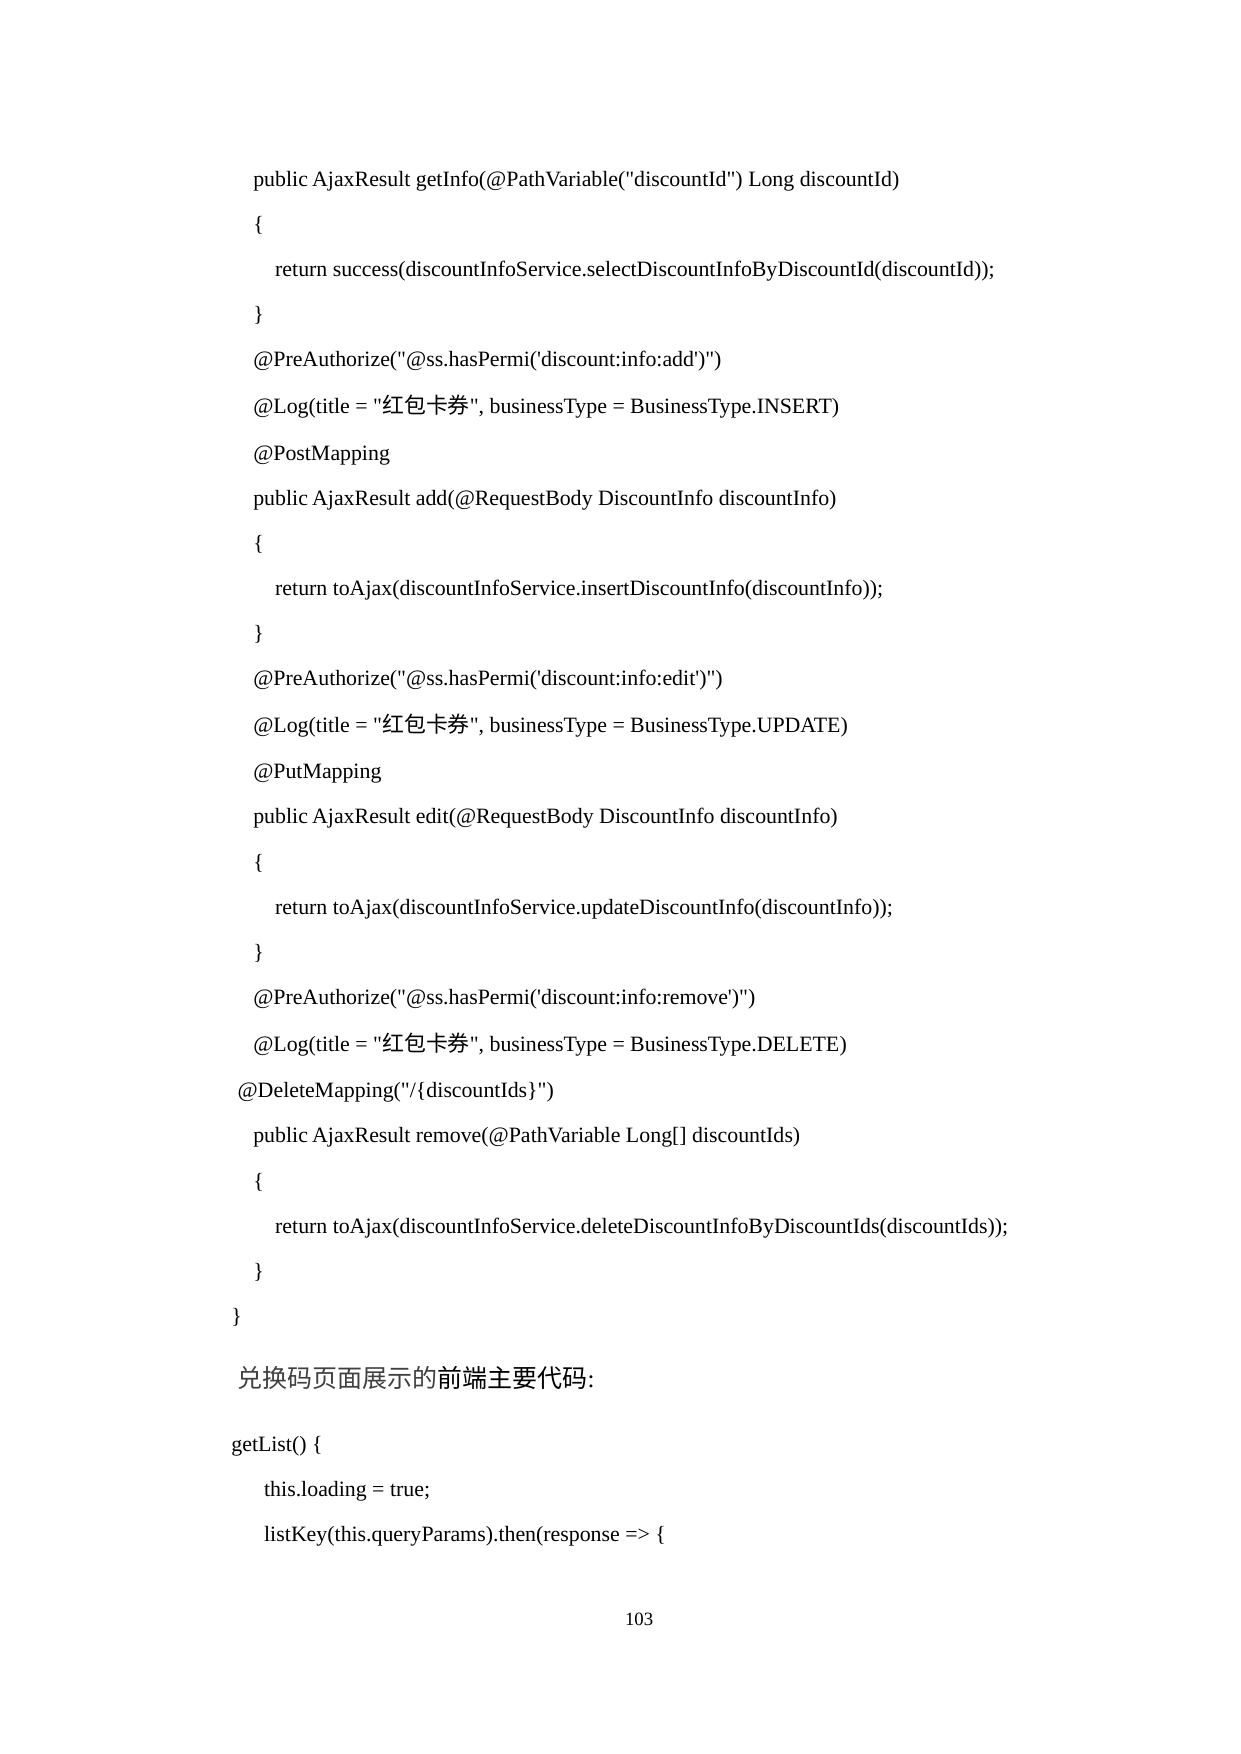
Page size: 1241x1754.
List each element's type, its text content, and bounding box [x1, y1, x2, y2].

text return toAjax(discountInfoService.deleteDiscountInfoByDiscountIds(discountIds)); [187, 1209, 1053, 1242]
text @PutMapping [187, 755, 1053, 787]
text @Log(title = "红包卡券", businessType = BusinessType.DELETE) [187, 1025, 1053, 1058]
text @Log(title = "红包卡券", businessType = BusinessType.INSERT) [187, 387, 1053, 420]
text } [187, 935, 1053, 968]
text 兑换码页面展示的前端主要代码: [187, 1344, 1053, 1409]
text @PostMapping [187, 436, 1053, 468]
text { [187, 207, 1053, 239]
text public AjaxResult remove(@PathVariable Long[] discountIds) [187, 1119, 1053, 1151]
text getList() { [187, 1427, 1053, 1460]
text listKey(this.queryParams).then(response => { [187, 1518, 1053, 1550]
text return toAjax(discountInfoService.updateDiscountInfo(discountInfo)); [187, 890, 1053, 923]
text { [187, 845, 1053, 877]
text } [187, 1254, 1053, 1287]
text return success(discountInfoService.selectDiscountInfoByDiscountId(discountId)); [187, 252, 1053, 285]
text public AjaxResult edit(@RequestBody DiscountInfo discountInfo) [187, 800, 1053, 832]
text { [187, 1164, 1053, 1196]
text this.loading = true; [187, 1473, 1053, 1505]
text public AjaxResult add(@RequestBody DiscountInfo discountInfo) [187, 481, 1053, 513]
text return toAjax(discountInfoService.insertDiscountInfo(discountInfo)); [187, 571, 1053, 604]
text public AjaxResult getInfo(@PathVariable("discountId") Long discountId) [187, 162, 1053, 194]
text } [187, 297, 1053, 330]
text @PreAuthorize("@ss.hasPermi('discount:info:edit')") [187, 661, 1053, 694]
text @PreAuthorize("@ss.hasPermi('discount:info:remove')") [187, 980, 1053, 1013]
text @PreAuthorize("@ss.hasPermi('discount:info:add')") [187, 342, 1053, 375]
text @DeleteMapping("/{discountIds}") [187, 1074, 1053, 1106]
text @Log(title = "红包卡券", businessType = BusinessType.UPDATE) [187, 706, 1053, 739]
text } [187, 616, 1053, 649]
text { [187, 526, 1053, 558]
text } [187, 1299, 1053, 1332]
